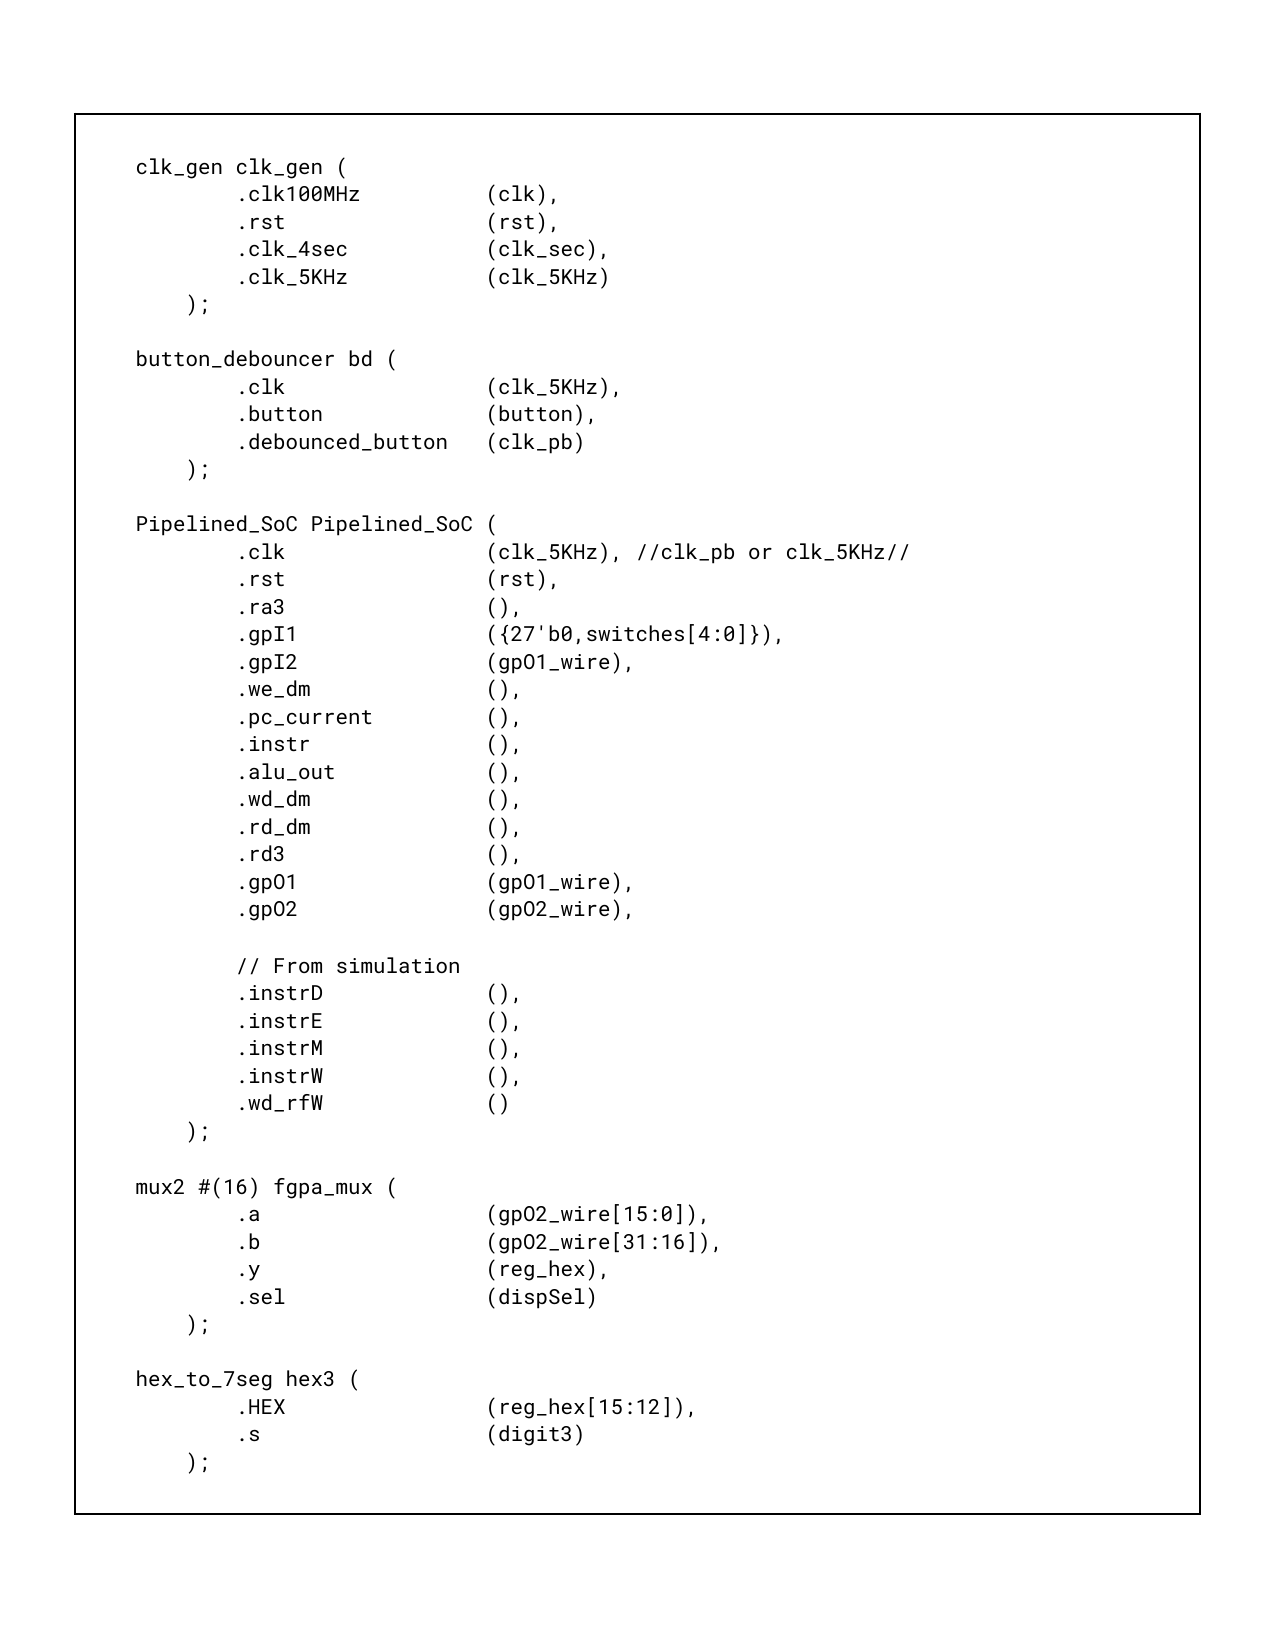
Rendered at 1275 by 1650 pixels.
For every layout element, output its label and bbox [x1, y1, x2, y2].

table_cell [76, 115, 1199, 1513]
